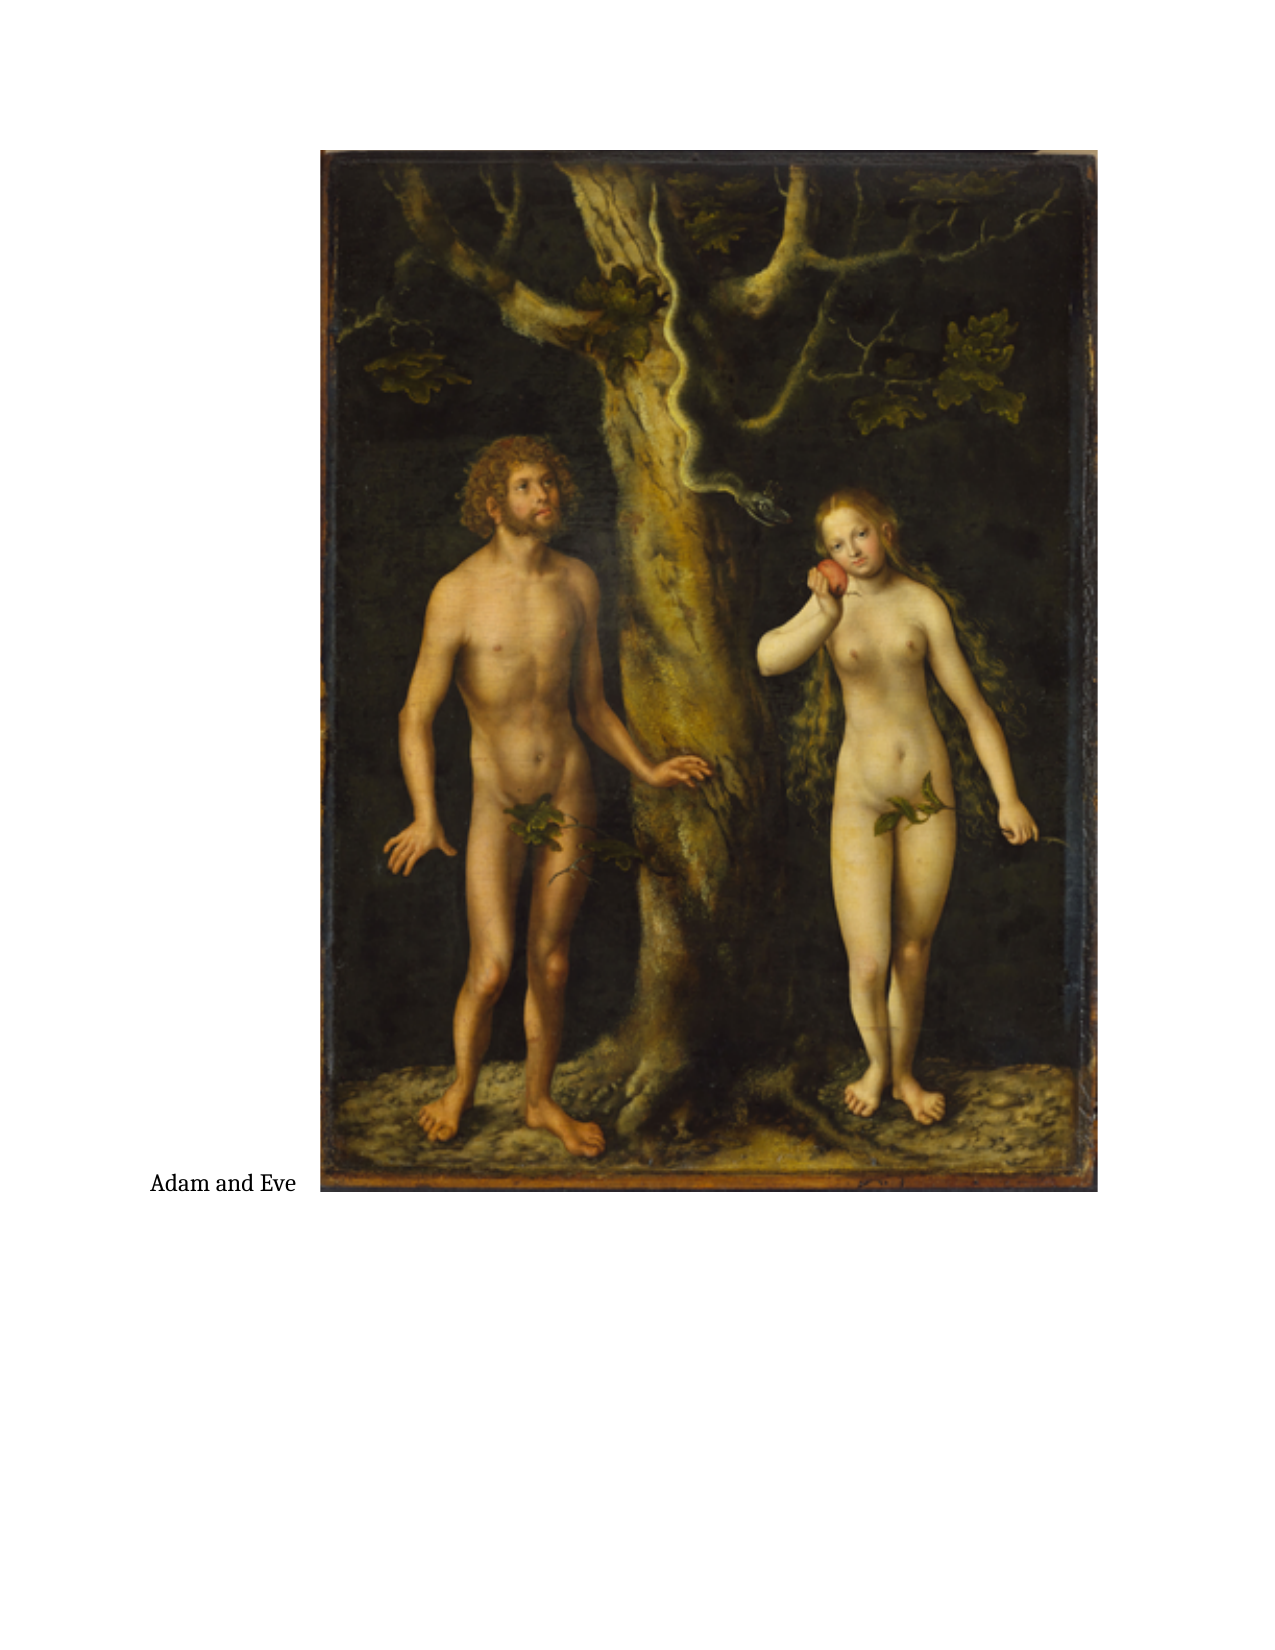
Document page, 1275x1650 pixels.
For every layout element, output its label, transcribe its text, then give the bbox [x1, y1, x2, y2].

picture [320, 150, 1098, 1192]
